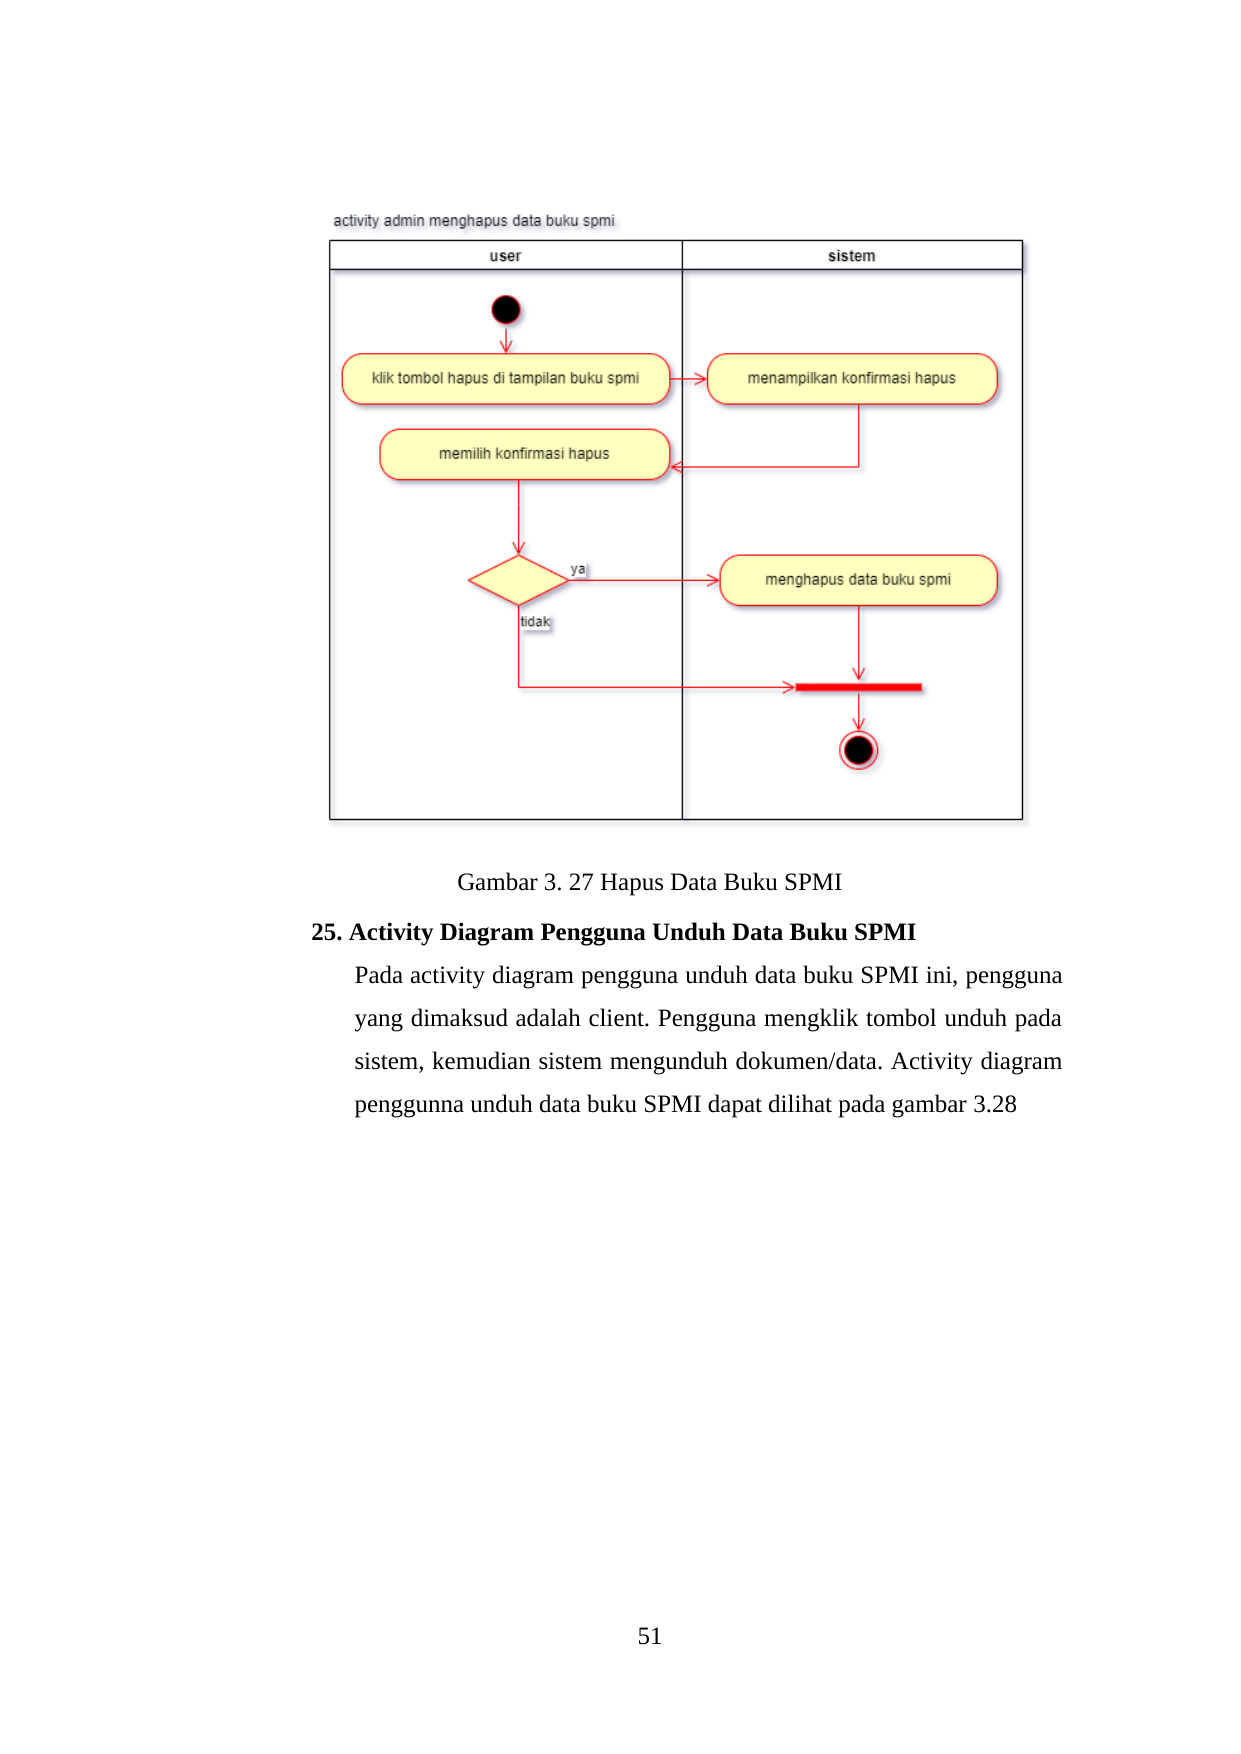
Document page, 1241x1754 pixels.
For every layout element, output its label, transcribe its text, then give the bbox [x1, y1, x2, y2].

list Activity Diagram Pengguna Unduh Data Buku SPMI [311, 917, 1063, 946]
picture [304, 177, 1056, 853]
text Gambar 3. 27 Hapus Data Buku SPMI [236, 867, 1063, 896]
list Pada activity diagram pengguna unduh data buku SPMI ini, pengguna yang dimaksud adalah client. Pengguna mengklik tombol unduh pada sistem, kemudian sistem mengunduh dokumen/data. Activity diagram penggunna unduh data buku SPMI dapat dilihat pada gambar 3.28 [354, 960, 1063, 1118]
